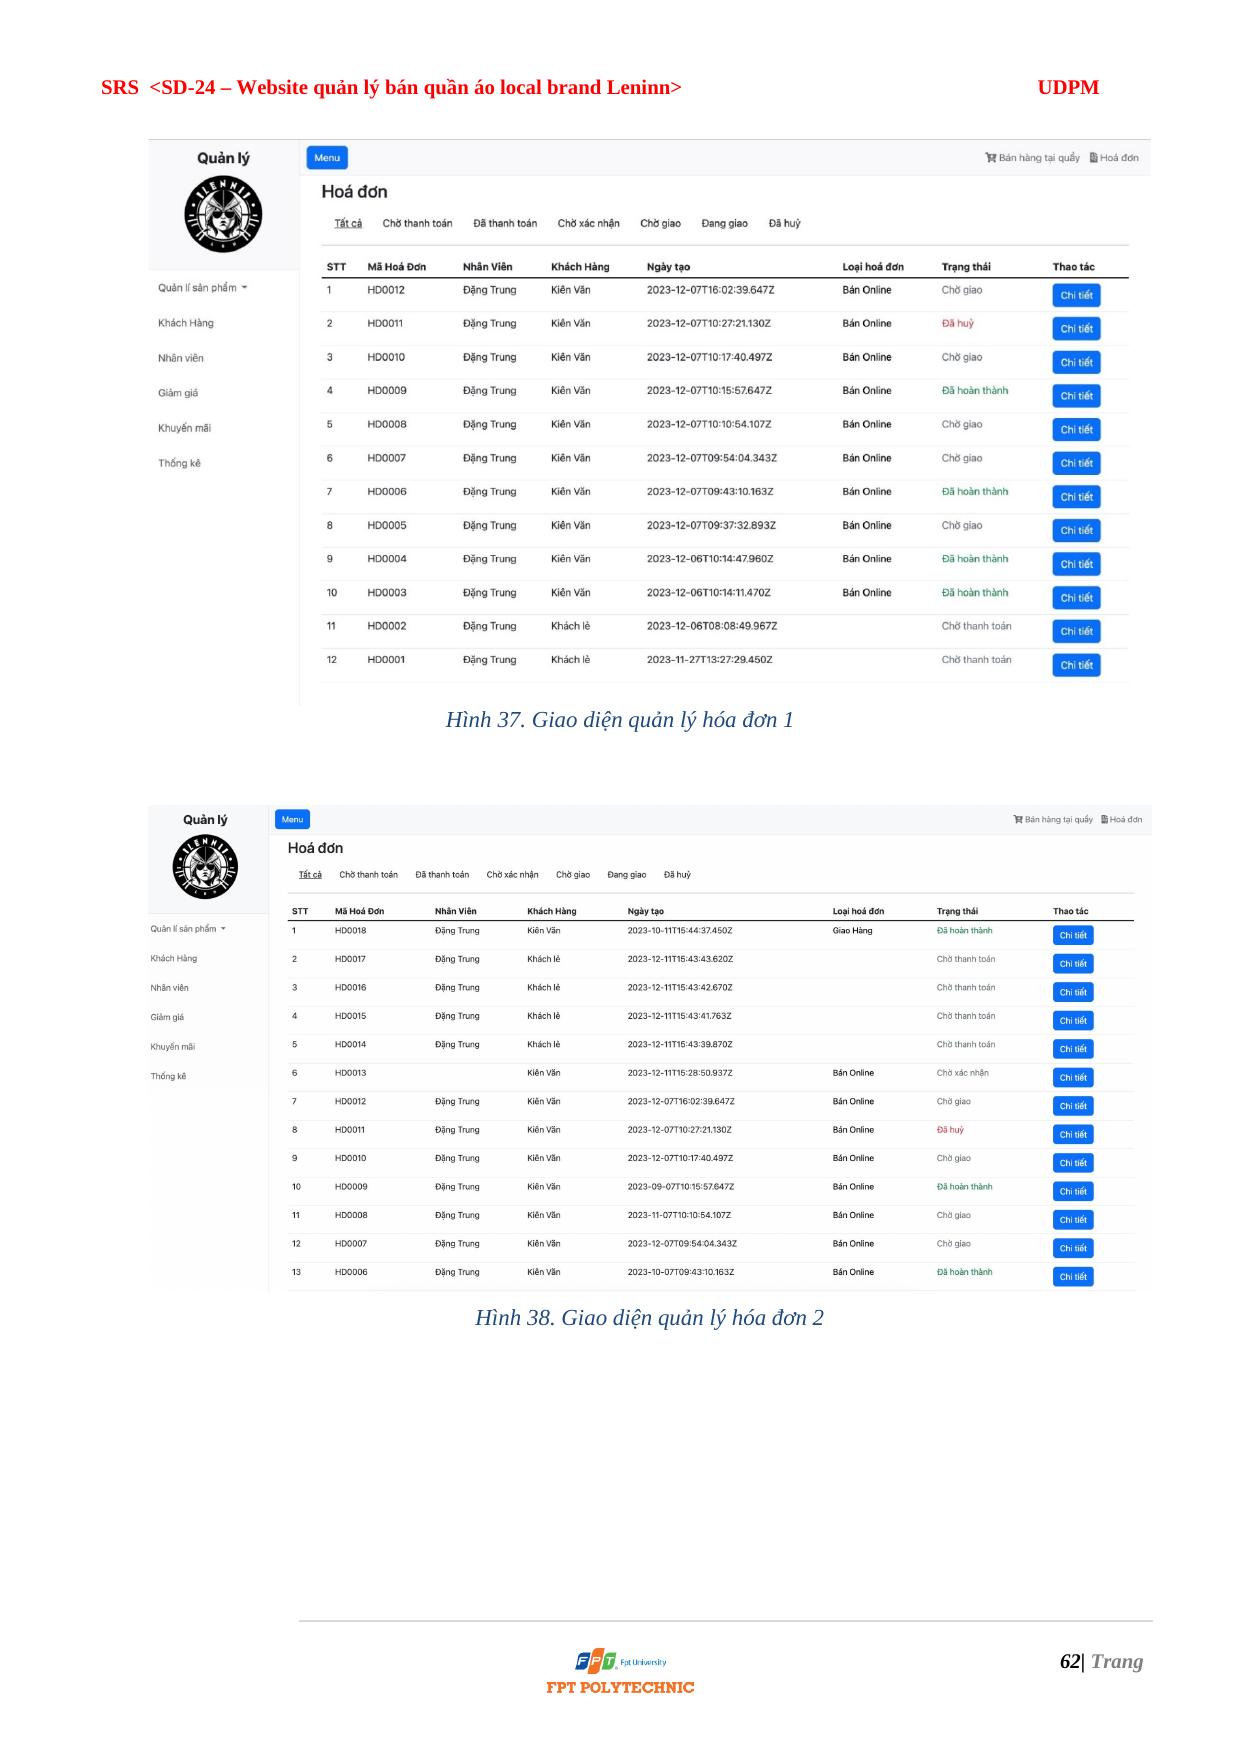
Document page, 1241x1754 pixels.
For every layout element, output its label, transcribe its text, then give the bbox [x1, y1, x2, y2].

picture [546, 1647, 694, 1702]
picture [148, 139, 1151, 706]
picture [147, 805, 1152, 1292]
text Hình 38. Giao diện quản lý hóa đơn 2 [74, 1304, 1226, 1331]
text Hình 37. Giao diện quản lý hóa đơn 1 [14, 706, 1226, 732]
